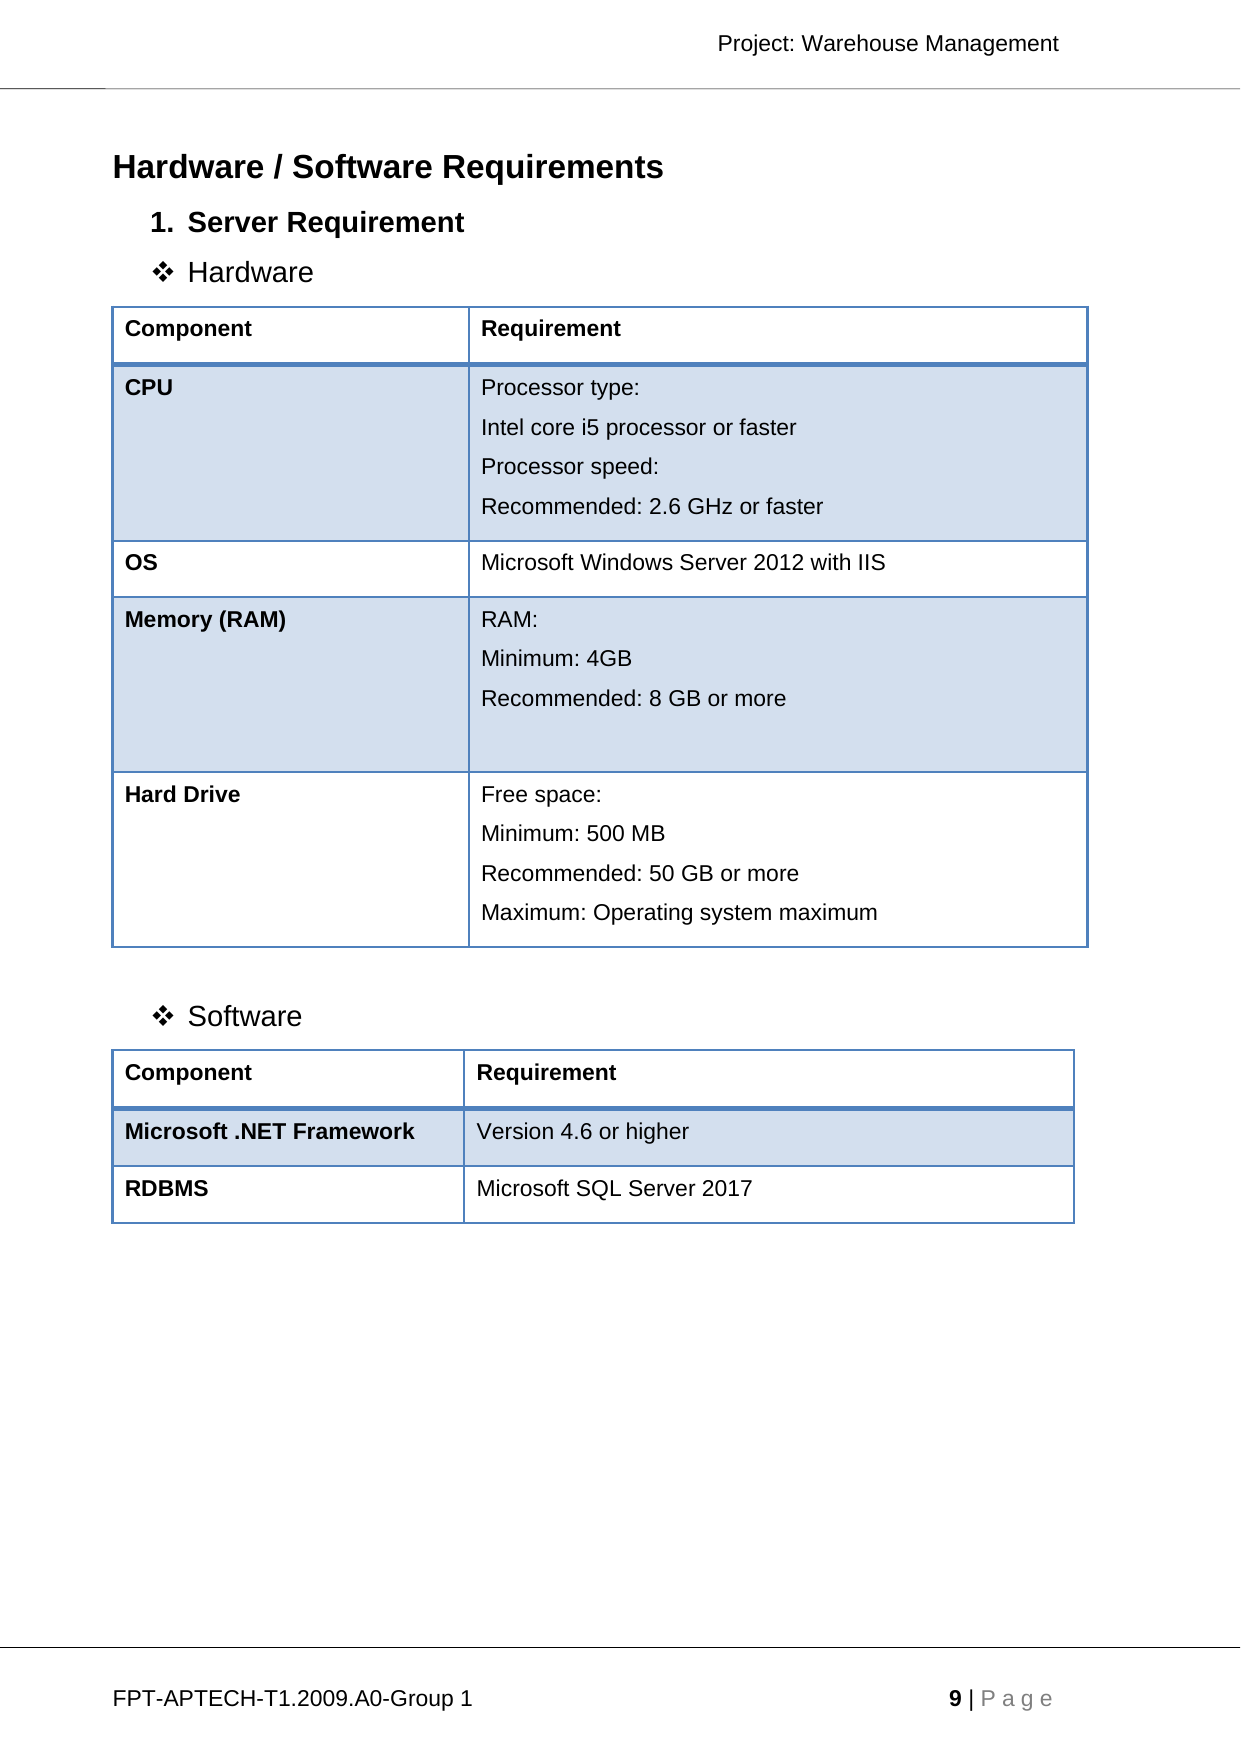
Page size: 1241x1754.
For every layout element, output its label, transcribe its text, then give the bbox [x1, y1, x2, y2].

table_cell OS [114, 542, 468, 596]
list Server Requirement [150, 204, 1162, 238]
table_cell Free space: Minimum: 500 MB Recommended: 50 GB or more Maximum: Operating system maximum [470, 773, 1086, 946]
table_header Component [114, 308, 468, 362]
table_cell Microsoft .NET Framework [114, 1111, 463, 1165]
table_cell CPU [114, 367, 468, 540]
table_cell Microsoft SQL Server 2017 [465, 1167, 1073, 1222]
table_cell Version 4.6 or higher [465, 1111, 1073, 1165]
table_cell RDBMS [114, 1167, 463, 1222]
table_cell Microsoft Windows Server 2012 with IIS [470, 542, 1086, 596]
text Loren epsHardware / Software Requirements [112, 147, 1162, 185]
table_cell Processor type: Intel core i5 processor or faster Processor speed: Recommended: 2.6 GHz or faster [470, 367, 1086, 540]
list Software [150, 999, 1162, 1032]
table_header Requirement [470, 308, 1086, 362]
table_cell Memory (RAM) [114, 598, 468, 771]
table_cell RAM: Minimum: 4GB Recommended: 8 GB or more [470, 598, 1086, 771]
table_header Requirement [465, 1051, 1073, 1106]
list Hardware [150, 255, 1162, 289]
table_header Component [114, 1051, 463, 1106]
table_cell Hard Drive [114, 773, 468, 946]
